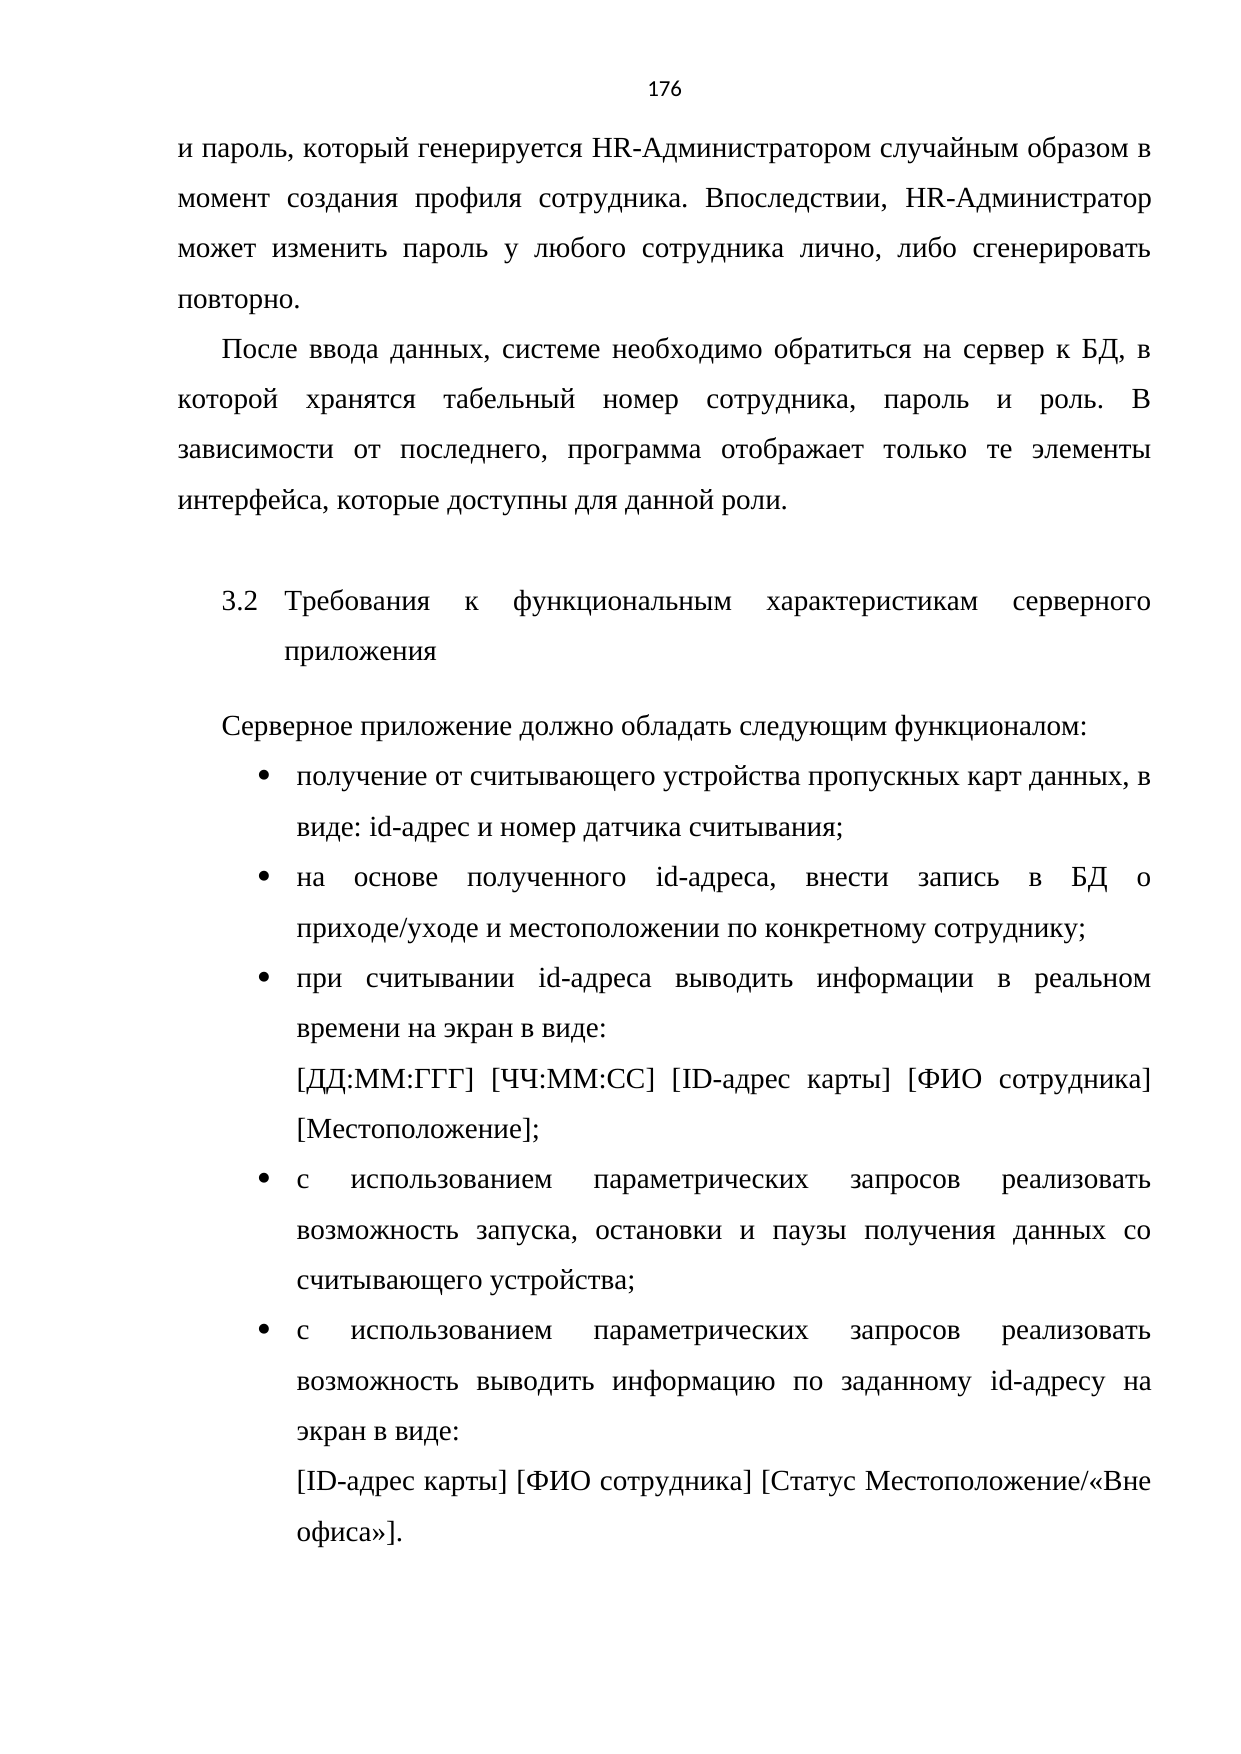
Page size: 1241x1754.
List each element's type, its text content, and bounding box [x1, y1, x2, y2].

list при считывании id-адреса выводить информации в реальном времени на экран в виде: [259, 960, 1152, 1044]
list с использованием параметрических запросов реализовать возможность выводить информацию по заданному id-адресу на экран в виде: [259, 1312, 1152, 1447]
list получение от считывающего устройства пропускных карт данных, в виде: id-адрес и номер датчика считывания; [259, 758, 1152, 842]
text [ID-адрес карты] [ФИО сотрудника] [Статус Местоположение/«Вне офиса»]. [296, 1463, 1152, 1547]
list на основе полученного id-адреса, внести запись в БД о приходе/уходе и местоположении по конкретному сотруднику; [259, 859, 1152, 943]
text [ДД:ММ:ГГГ] [ЧЧ:ММ:СС] [ID-адрес карты] [ФИО сотрудника] [Местоположение]; [296, 1061, 1152, 1144]
list Требования к функциональным характеристикам серверного приложения [221, 583, 1152, 666]
list с использованием параметрических запросов реализовать возможность запуска, остановки и паузы получения данных со считывающего устройства; [259, 1161, 1152, 1296]
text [177, 130, 1152, 314]
text После ввода данных, системе необходимо обратиться на сервер к БД, в которой хранятся табельный номер сотрудника, пароль и роль. В зависимости от последнего, программа отображает только те элементы интерфейса, которые доступны для данной роли. [177, 331, 1152, 516]
text Серверное приложение должно обладать следующим функционалом: [177, 708, 1152, 742]
